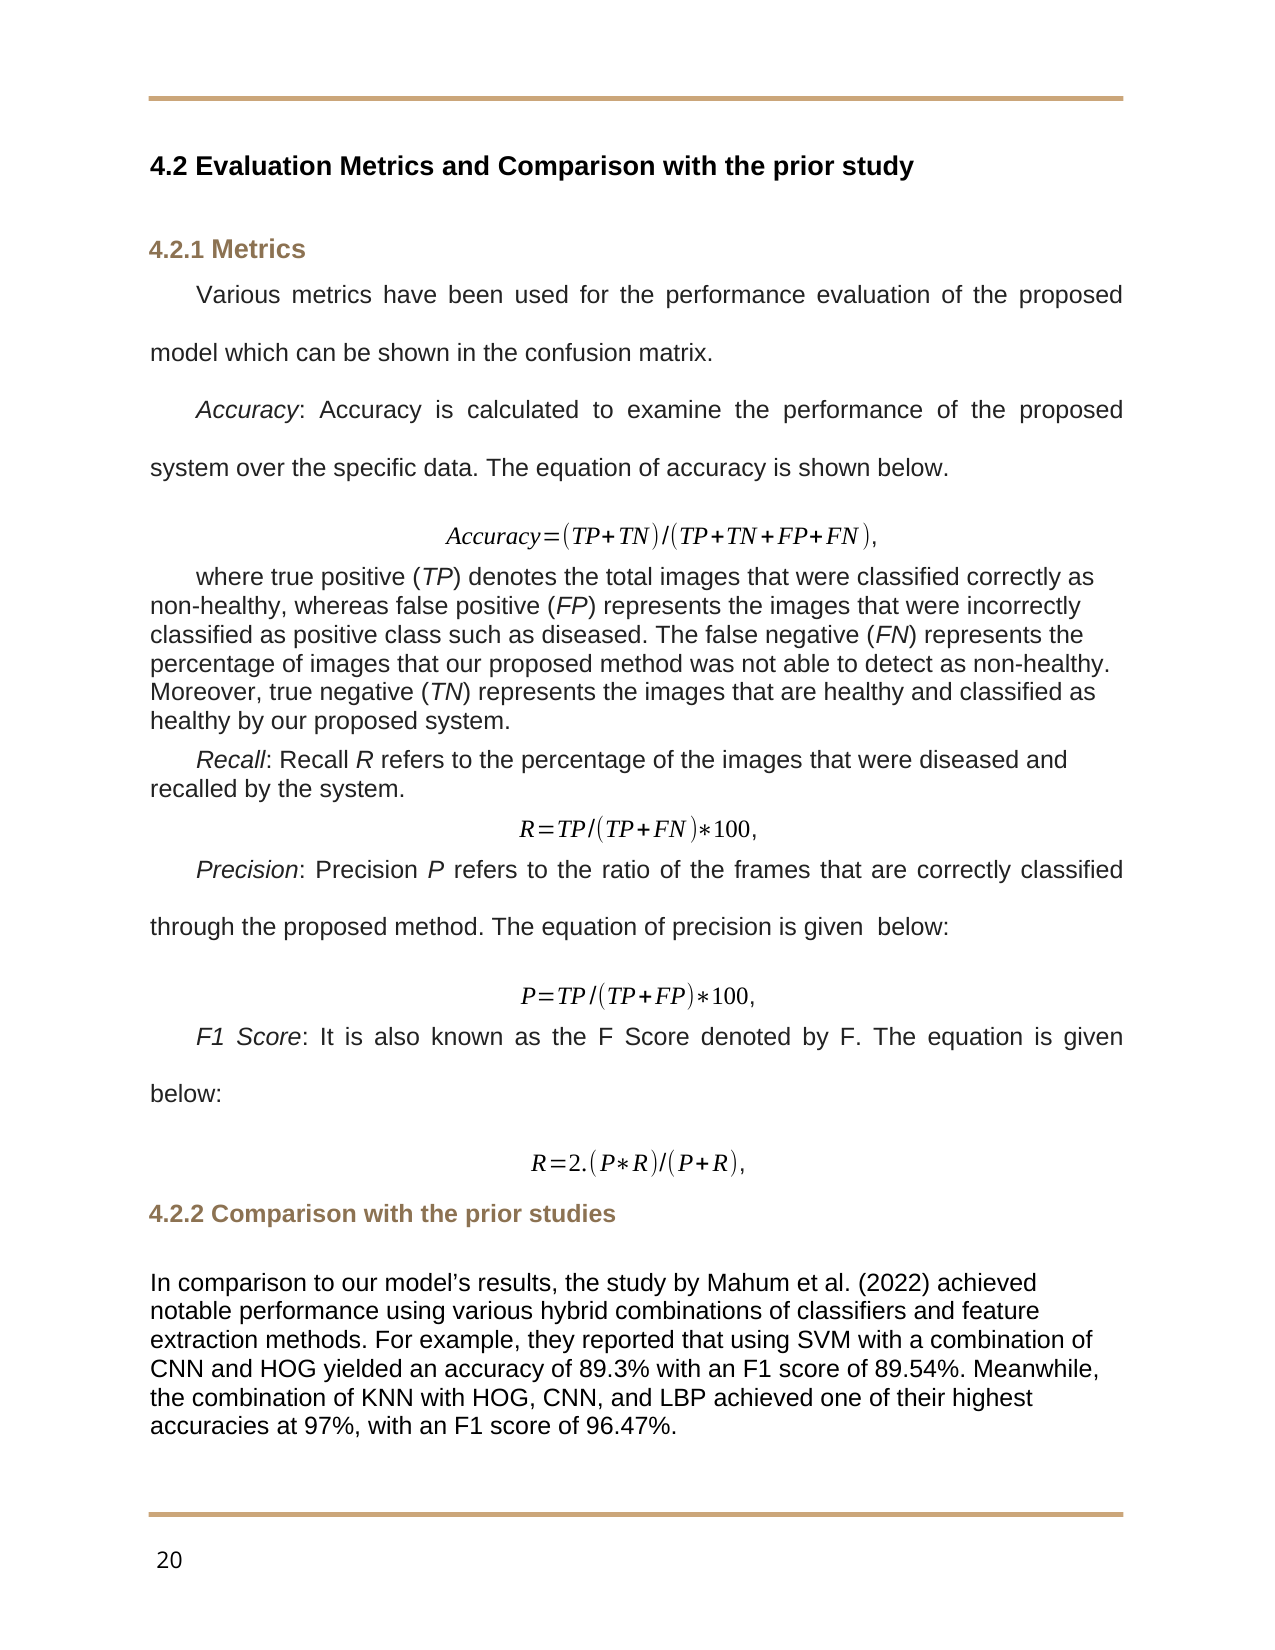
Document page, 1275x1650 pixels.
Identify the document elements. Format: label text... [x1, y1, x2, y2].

text , [150, 980, 1125, 1011]
subtitle 4.2 Evaluation Metrics and Comparison with the prior study [150, 150, 939, 181]
text , [150, 813, 1125, 844]
subtitle 4.2.2 Comparison with the prior studies [148, 1199, 1125, 1228]
picture [148, 96, 1124, 101]
text In comparison to our model’s results, the study by Mahum et al. (2022) achieved notable performance using various hybrid combinations of classifiers and feature extraction methods. For example, they reported that using SVM with a combination of CNN and HOG yielded an accuracy of 89.3% with an F1 score of 89.54%. Meanwhile, the combination of KNN with HOG, CNN, and LBP achieved one of their highest accuracies at 97%, with an F1 score of 96.47%. [150, 1267, 1125, 1440]
text F1 Score: It is also known as the F Score denoted by F. The equation is given below: [150, 1022, 1125, 1108]
text Various metrics have been used for the performance evaluation of the proposed model which can be shown in the confusion matrix. [150, 280, 1125, 366]
subtitle 4.2.1 Metrics [148, 233, 1125, 264]
text , [150, 521, 1125, 552]
text where true positive (TP) denotes the total images that were classified correctly as non-healthy, whereas false positive (FP) represents the images that were incorrectly classified as positive class such as diseased. The false negative (FN) represents the percentage of images that our proposed method was not able to detect as non-healthy. Moreover, true negative (TN) represents the images that are healthy and classified as healthy by our proposed system. [150, 562, 1125, 735]
text Precision: Precision P refers to the ratio of the frames that are correctly classified through the proposed method. The equation of precision is given below: [150, 855, 1125, 941]
picture [148, 1512, 1124, 1517]
text Recall: Recall R refers to the percentage of the images that were diseased and recalled by the system. [150, 745, 1125, 803]
text , [150, 1147, 1125, 1178]
text Accuracy: Accuracy is calculated to examine the performance of the proposed system over the specific data. The equation of accuracy is shown below. [150, 395, 1125, 481]
